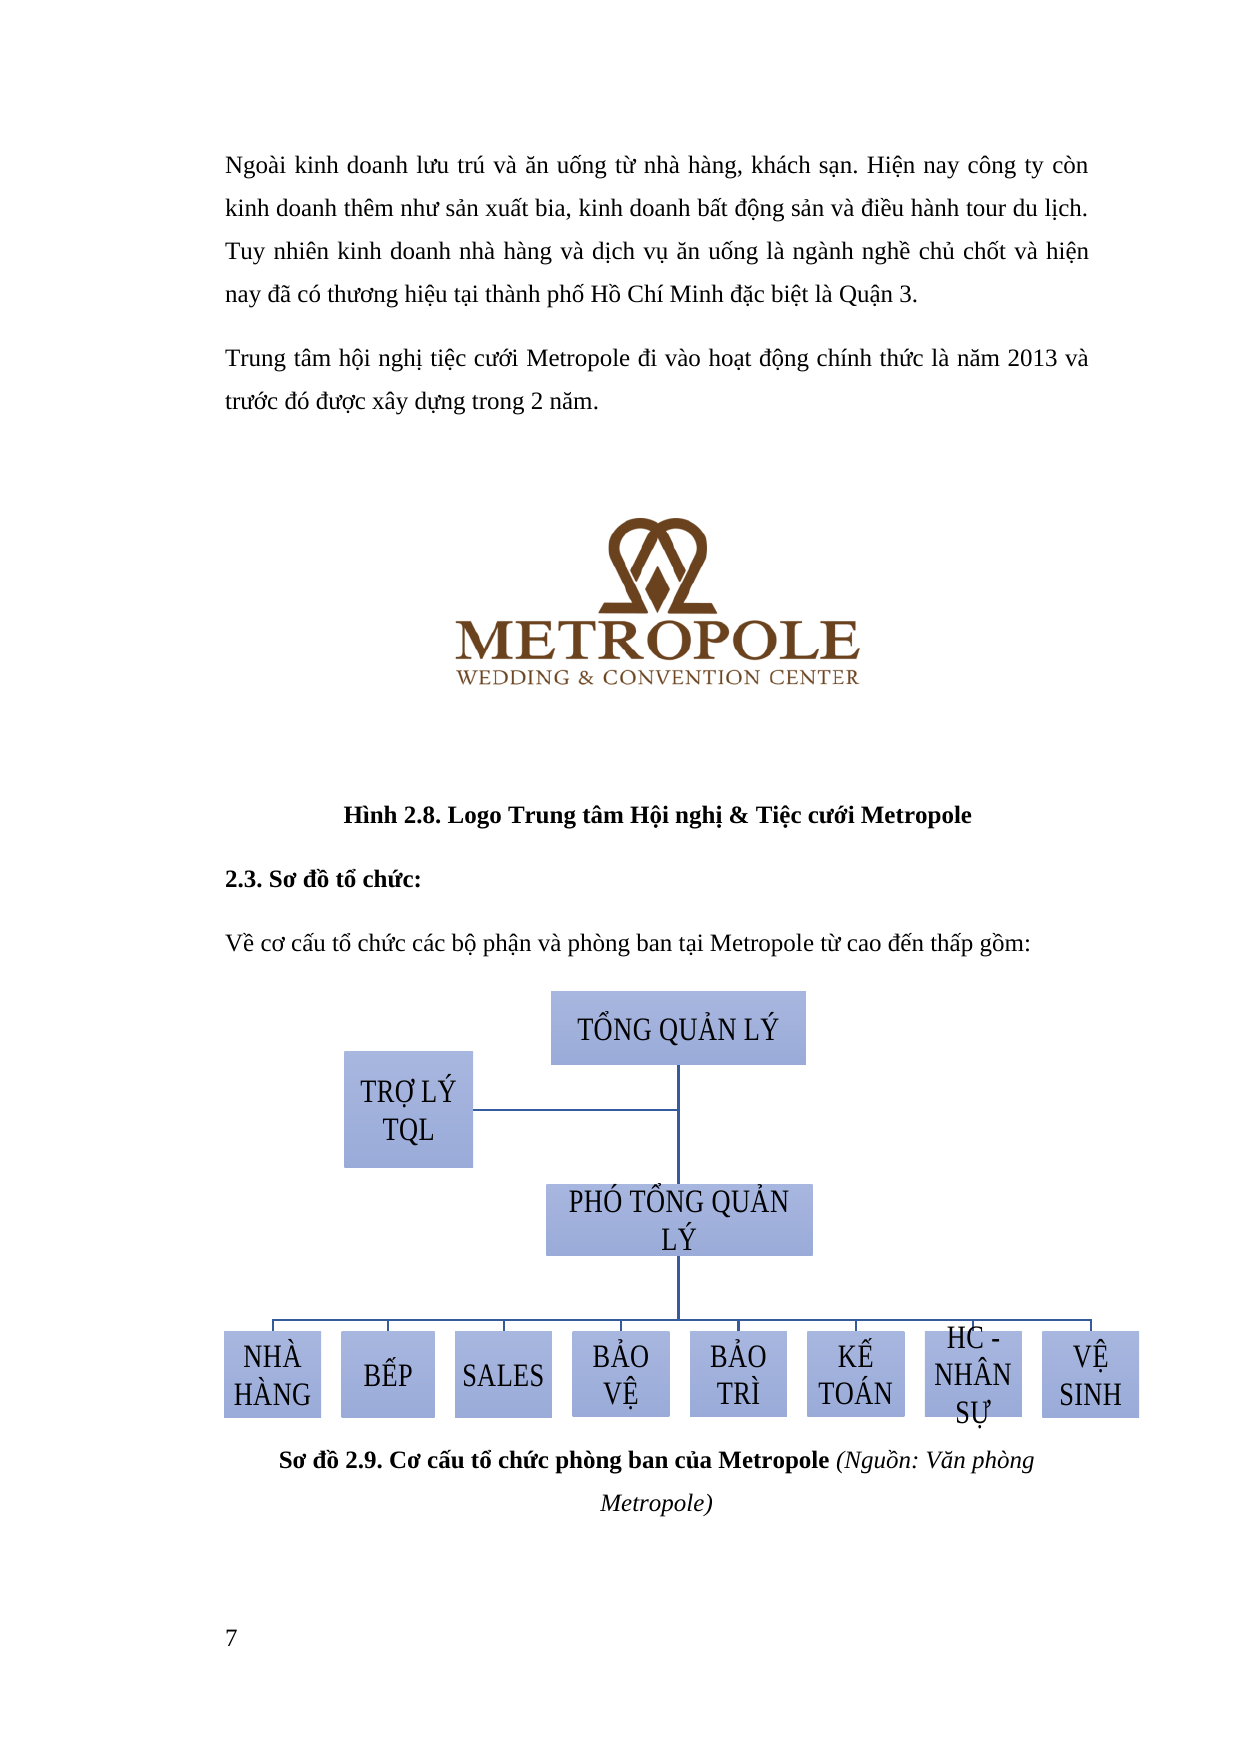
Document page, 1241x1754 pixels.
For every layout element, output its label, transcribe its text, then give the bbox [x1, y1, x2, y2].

text Về cơ cấu tổ chức các bộ phận và phòng ban tại Metropole từ cao đến thấp gồm: [225, 928, 1090, 957]
text Hình 2.8. Logo Trung tâm Hội nghị & Tiệc cưới Metropole [225, 801, 1090, 829]
text Trung tâm hội nghị tiệc cưới Metropole đi vào hoạt động chính thức là năm 2013 và trước đó được xây dựng trong 2 năm. [225, 343, 1090, 415]
picture [447, 450, 868, 766]
text Sơ đồ 2.9. Cơ cấu tổ chức phòng ban của Metropole (Nguồn: Văn phòng Metropole) [225, 1445, 1090, 1517]
text 2.3. Sơ đồ tổ chức: [225, 864, 1090, 893]
text Ngoài kinh doanh lưu trú và ăn uống từ nhà hàng, khách sạn. Hiện nay công ty còn kinh doanh thêm như sản xuất bia, kinh doanh bất động sản và điều hành tour du lịch. Tuy nhiên kinh doanh nhà hàng và dịch vụ ăn uống là ngành nghề chủ chốt và hiện nay đã có thương hiệu tại thành phố Hồ Chí Minh đặc biệt là Quận 3. [225, 150, 1090, 308]
